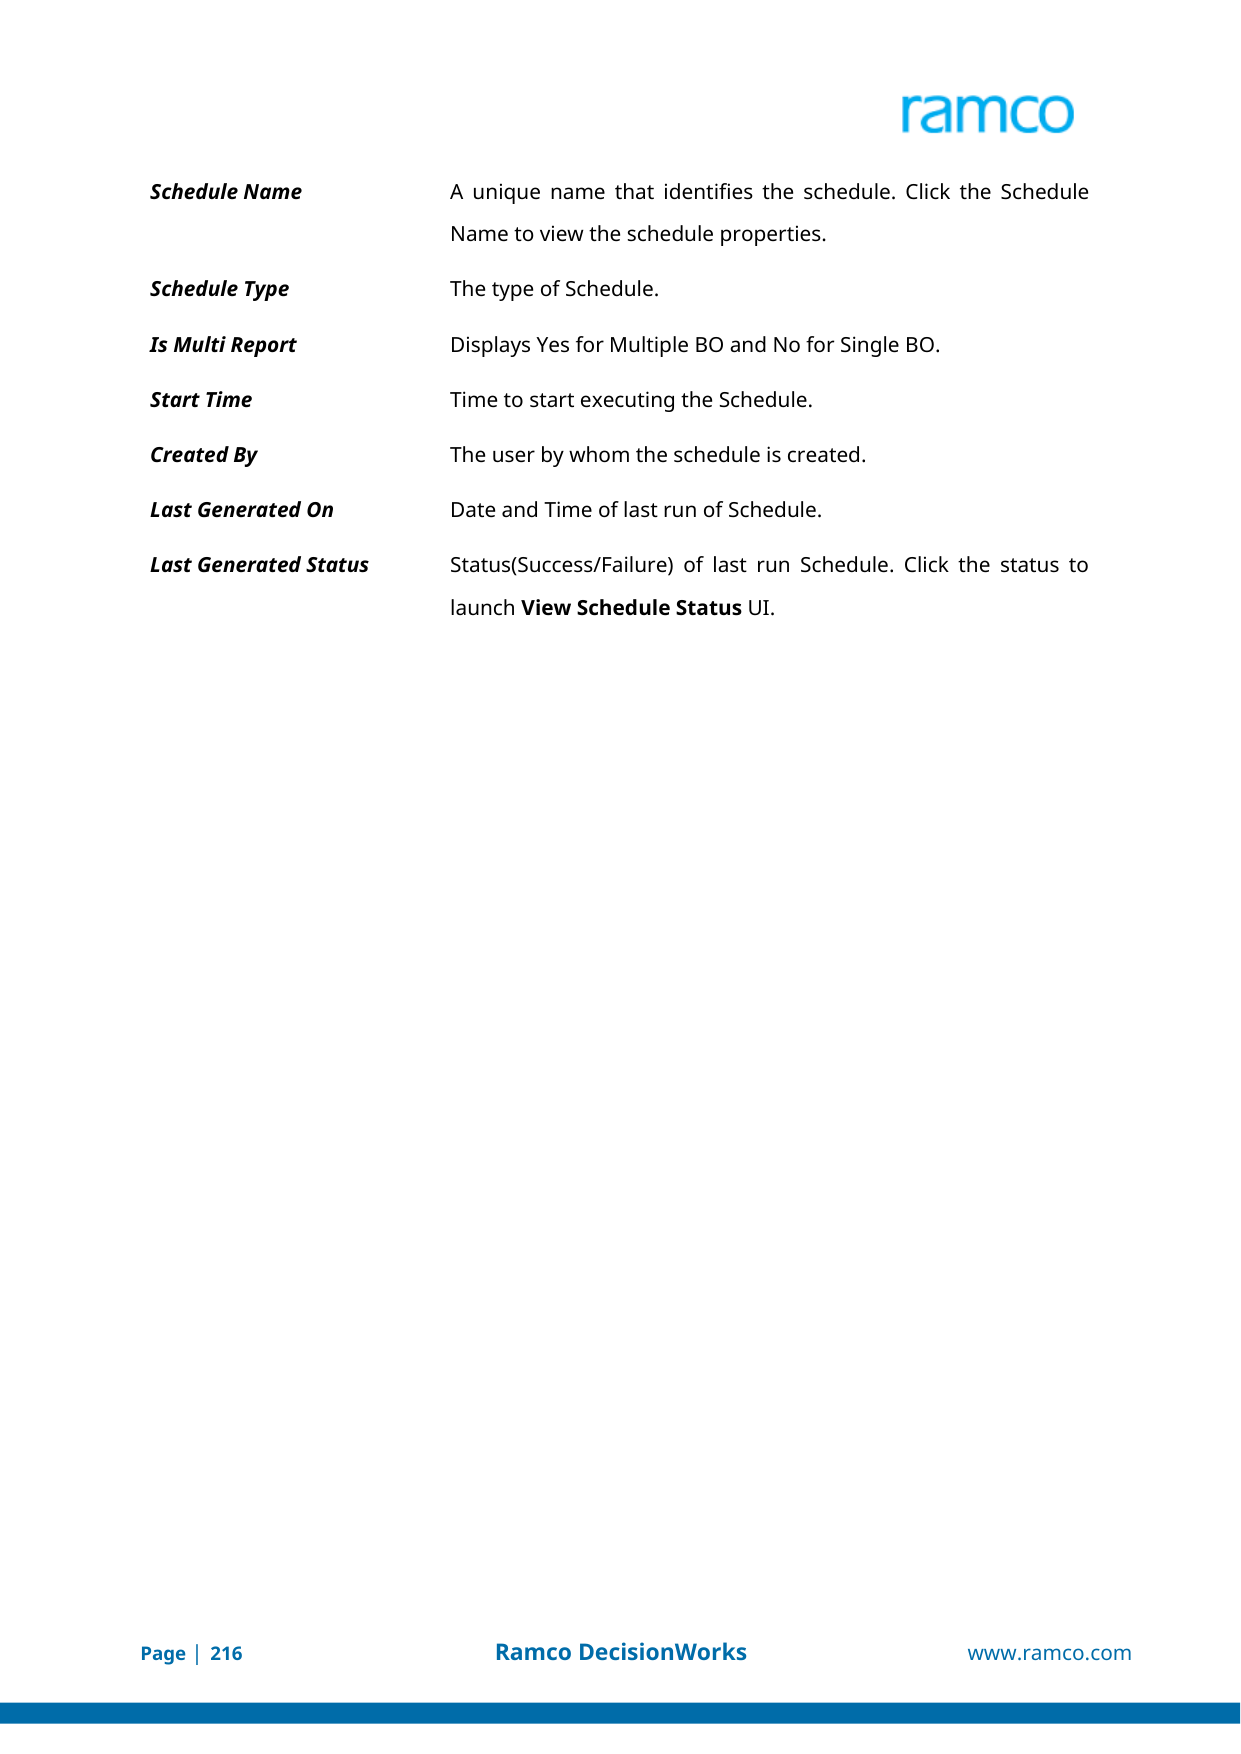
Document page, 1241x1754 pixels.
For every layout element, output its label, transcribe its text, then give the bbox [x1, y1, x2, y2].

text Last Generated Status Status(Success/Failure) of last run Schedule. Click the status to launch View Schedule Status UI. [150, 550, 1090, 621]
text Schedule Name A unique name that identifies the schedule. Click the Schedule Name to view the schedule properties. [150, 177, 1090, 248]
text Created By The user by whom the schedule is created. [150, 440, 1090, 468]
text Schedule Type The type of Schedule. [150, 274, 1090, 303]
text Last Generated On Date and Time of last run of Schedule. [150, 495, 1090, 523]
text Is Multi Report Displays Yes for Multiple BO and No for Single BO. [150, 330, 1090, 358]
picture [887, 75, 1091, 149]
text Start Time Time to start executing the Schedule. [150, 385, 1090, 413]
